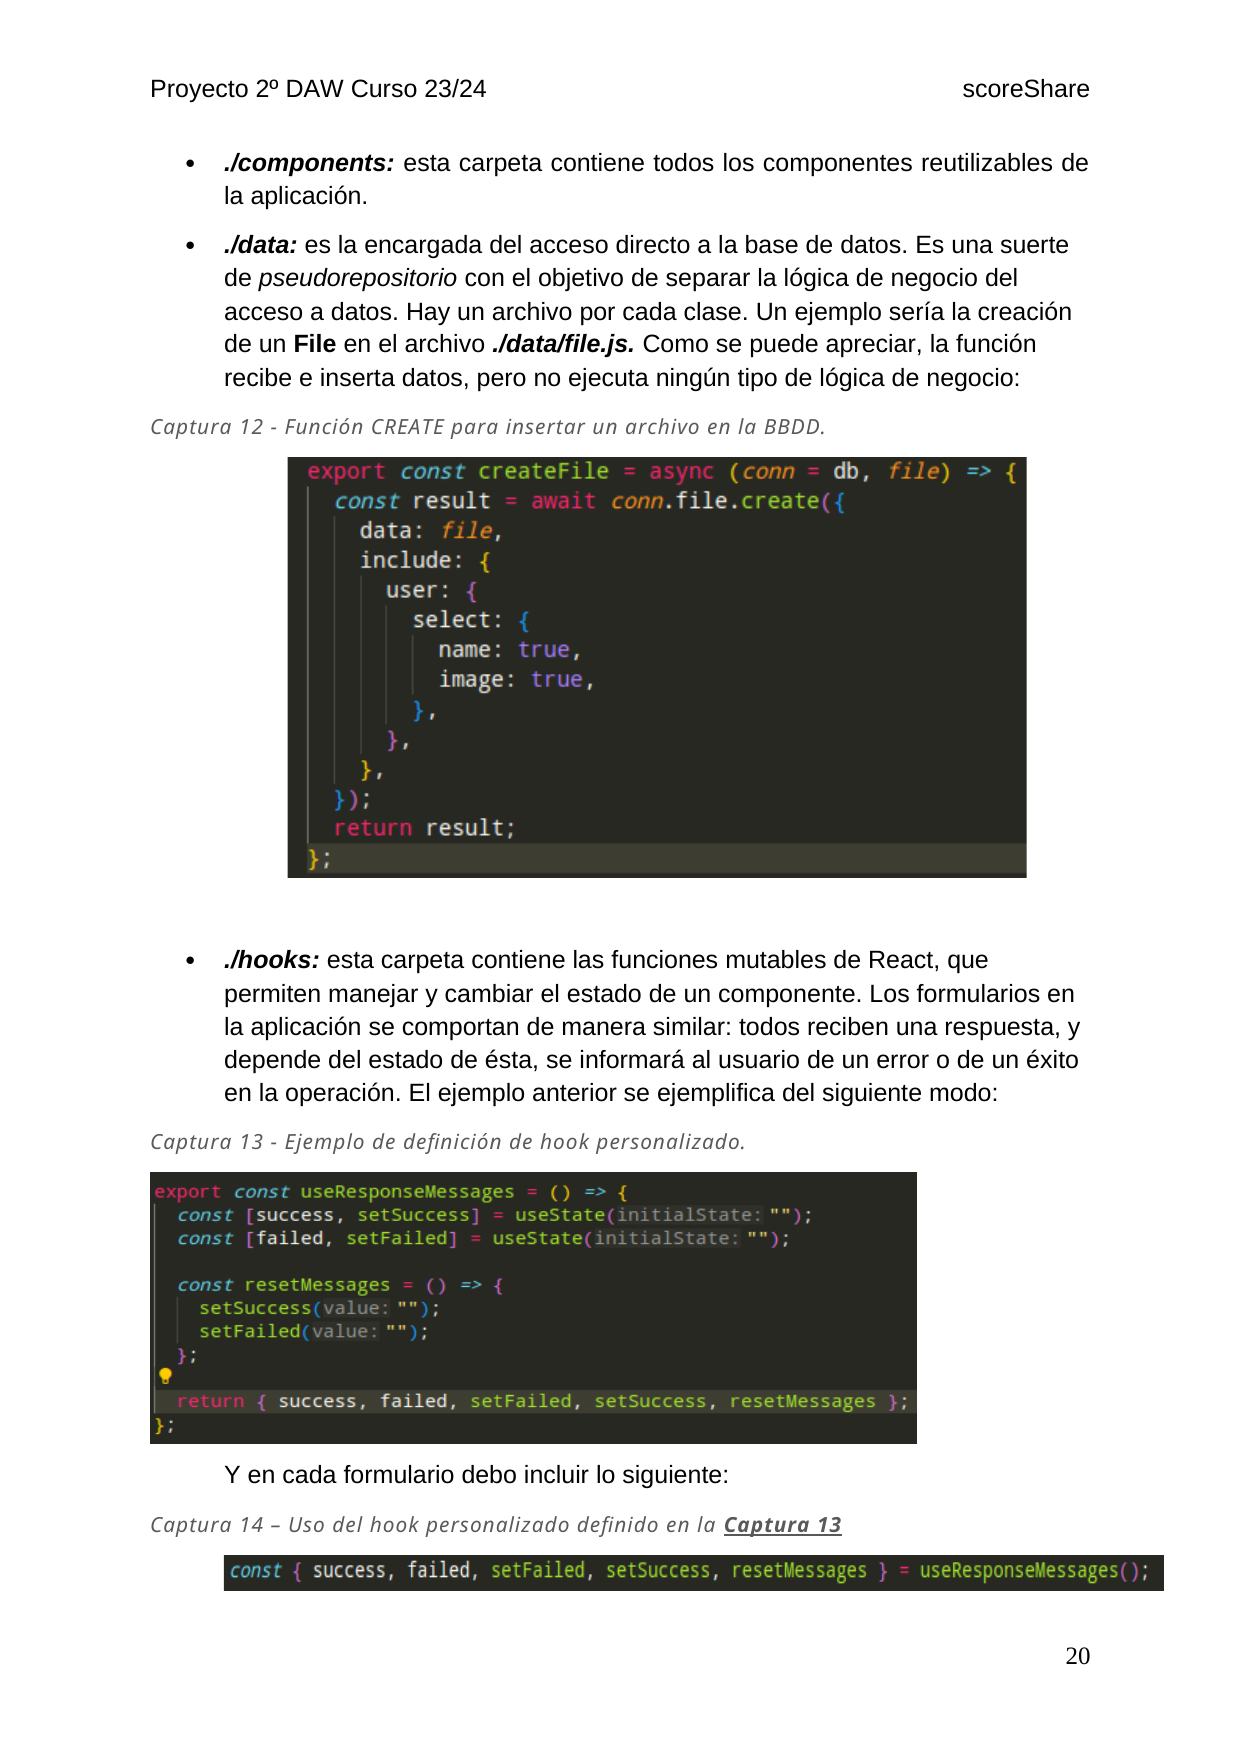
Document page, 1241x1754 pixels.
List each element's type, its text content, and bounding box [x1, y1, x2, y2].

text Captura 14 – Uso del hook personalizado definido en la Captura 13 [150, 1510, 1090, 1538]
list ./hooks: esta carpeta contiene las funciones mutables de React, que permiten manejar y cambiar el estado de un componente. Los formularios en la aplicación se comportan de manera similar: todos reciben una respuesta, y depende del estado de ésta, se informará al usuario de un error o de un éxito en la operación. El ejemplo anterior se ejemplifica del siguiente modo: [186, 946, 1090, 1106]
picture [287, 457, 1027, 878]
list ./components: esta carpeta contiene todos los componentes reutilizables de la aplicación. [186, 148, 1090, 209]
text Captura 13 - Ejemplo de definición de hook personalizado. [150, 1127, 1090, 1156]
text Captura 12 - Función CREATE para insertar un archivo en la BBDD. [150, 412, 1090, 441]
text Y en cada formulario debo incluir lo siguiente: [224, 1460, 1090, 1489]
picture [223, 1555, 1164, 1591]
picture [150, 1172, 917, 1444]
list ./data: es la encargada del acceso directo a la base de datos. Es una suerte de pseudorepositorio con el objetivo de separar la lógica de negocio del acceso a datos. Hay un archivo por cada clase. Un ejemplo sería la creación de un File en el archivo ./data/file.js. Como se puede apreciar, la función recibe e inserta datos, pero no ejecuta ningún tipo de lógica de negocio: [186, 230, 1090, 391]
